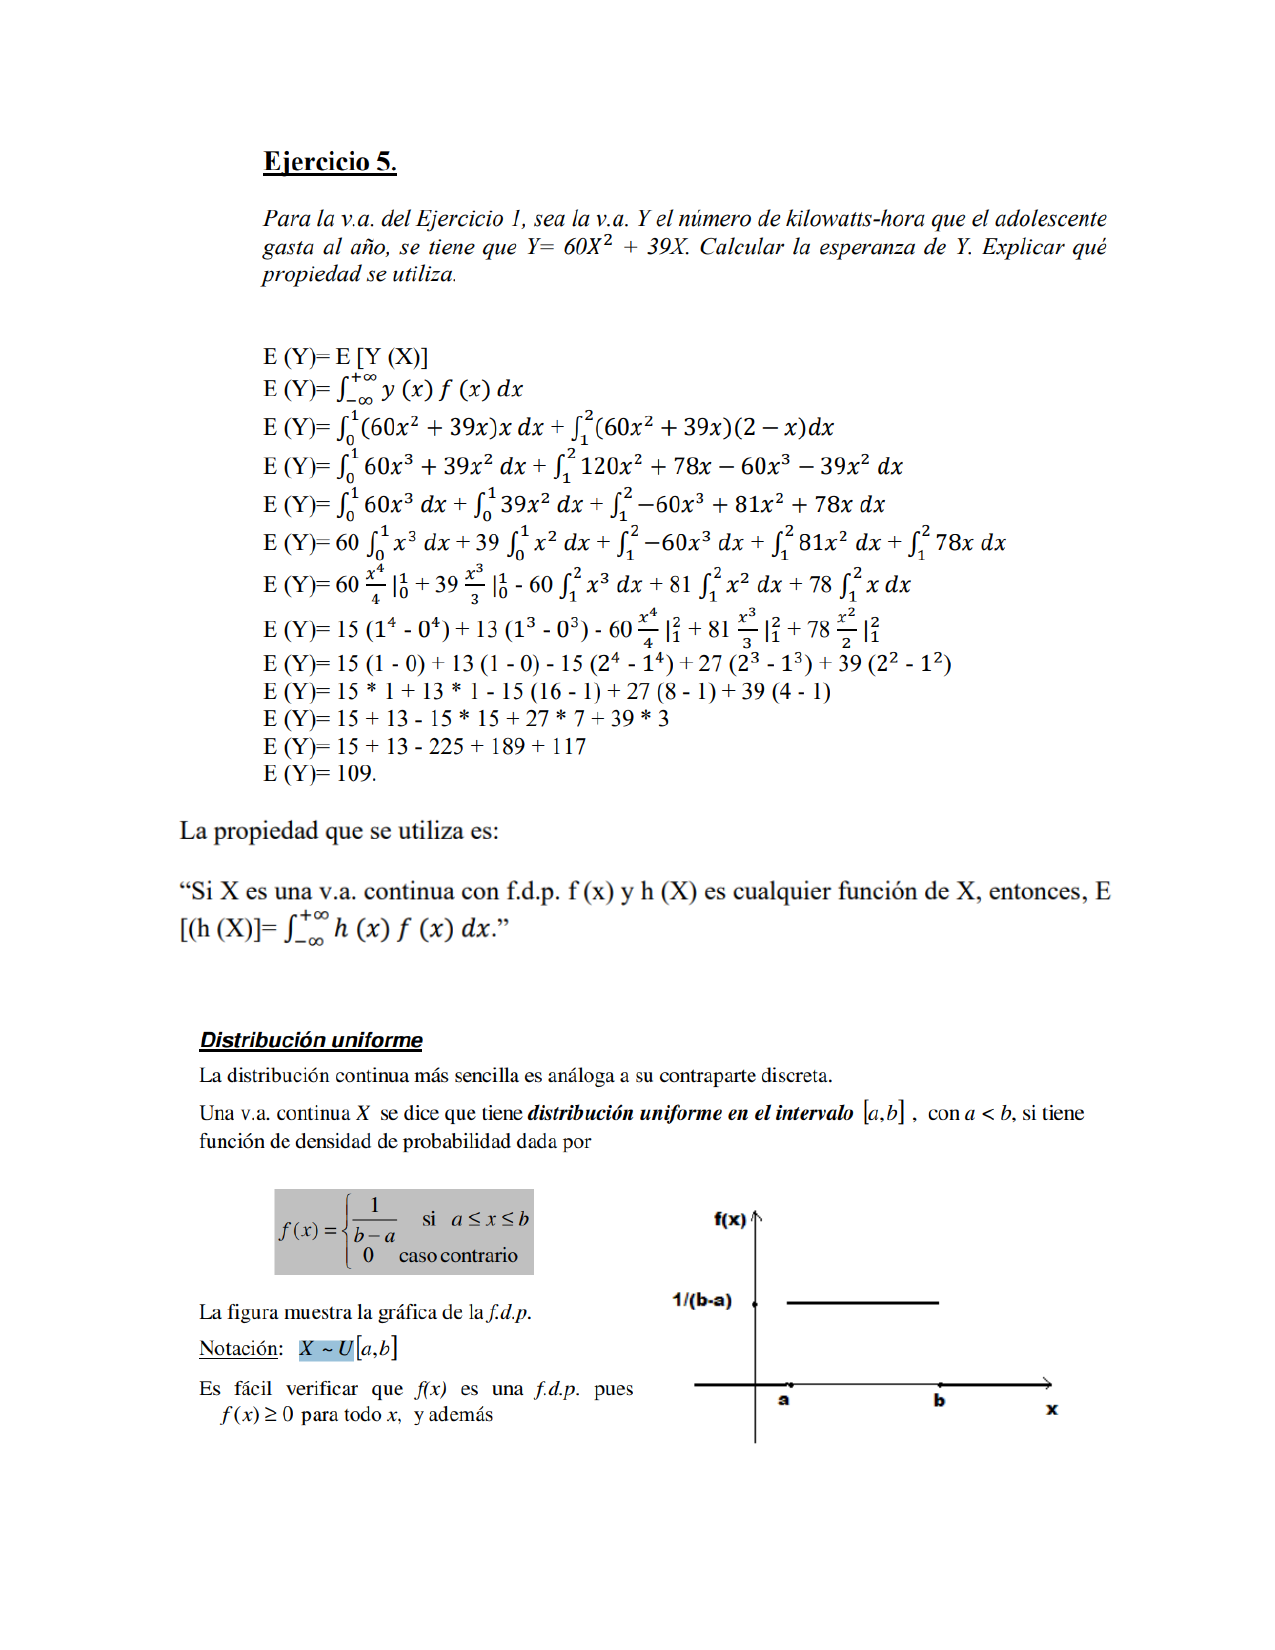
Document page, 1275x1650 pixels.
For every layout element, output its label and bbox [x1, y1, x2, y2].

picture [150, 150, 1125, 786]
picture [150, 1016, 1125, 1446]
picture [150, 805, 1125, 998]
